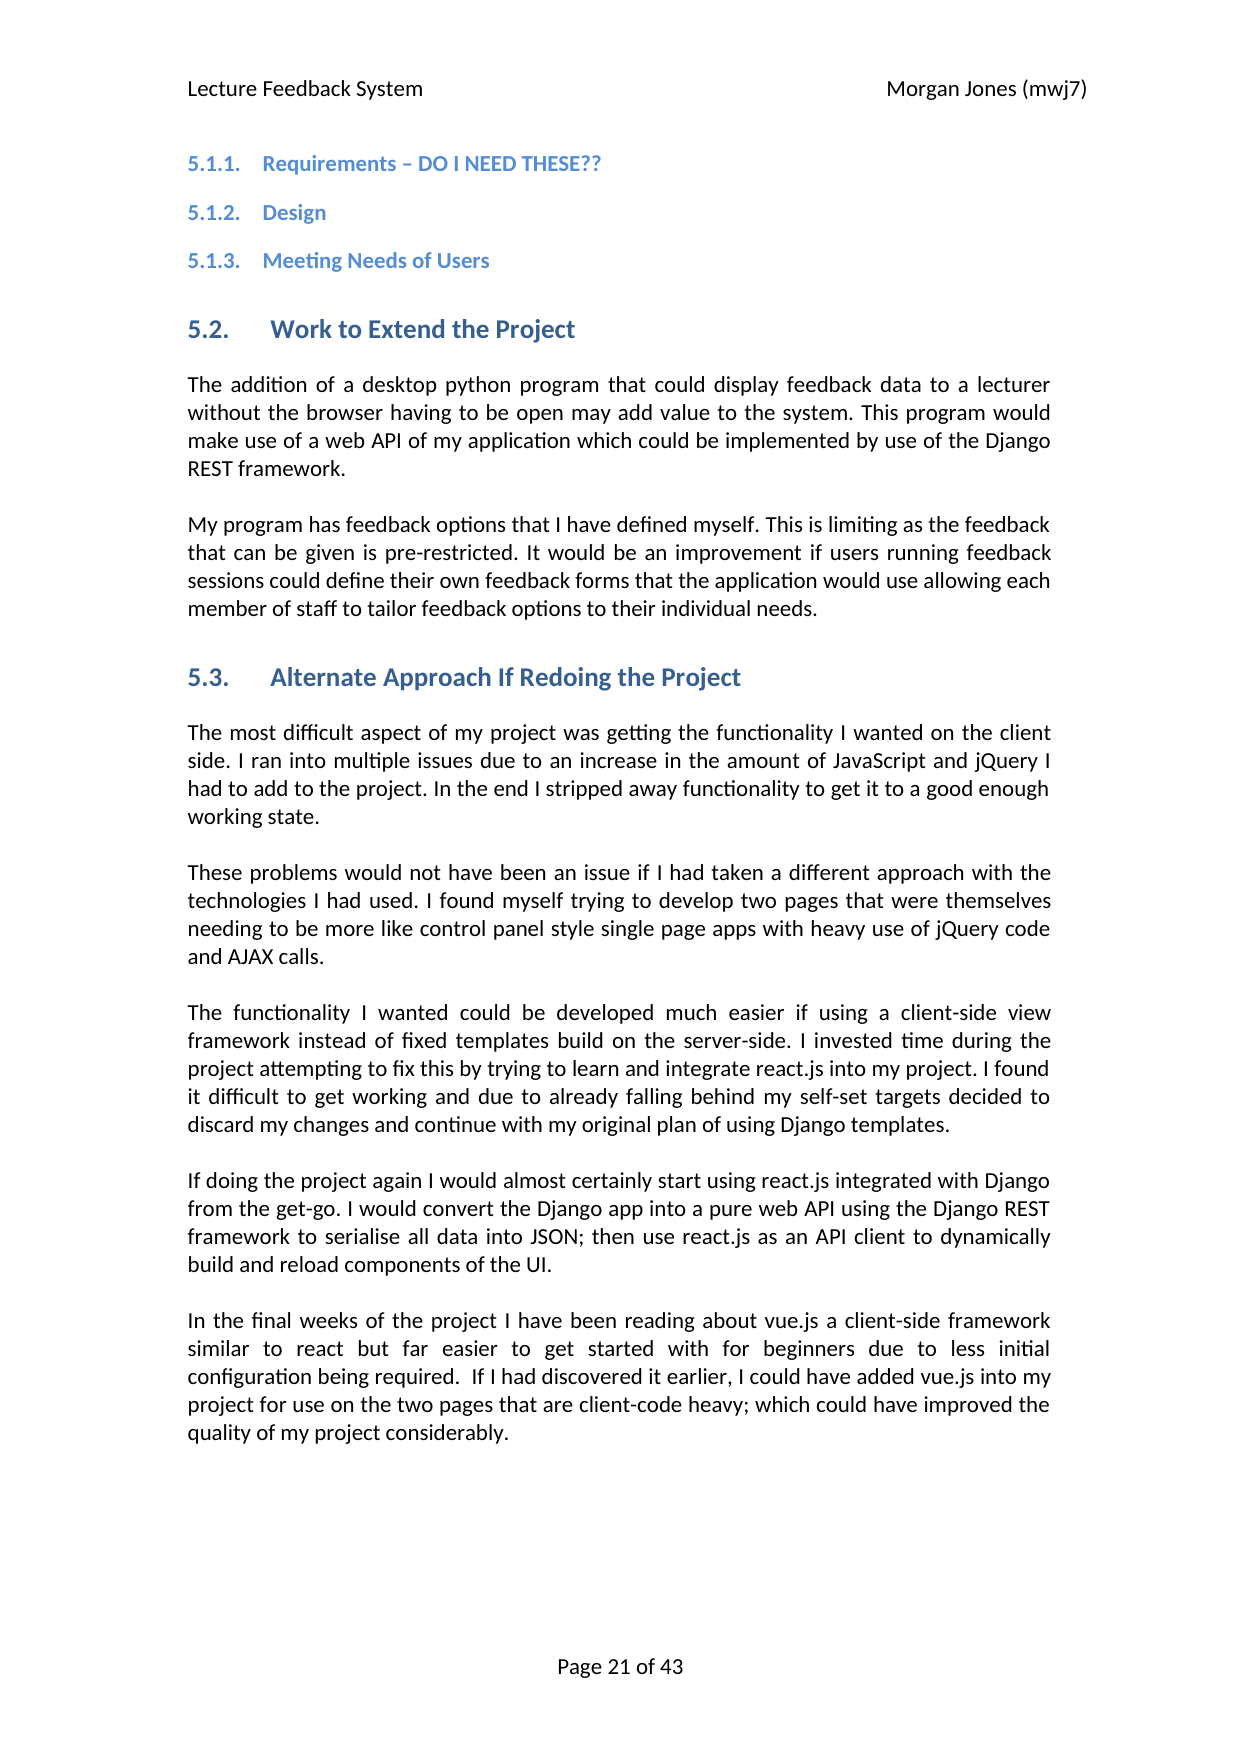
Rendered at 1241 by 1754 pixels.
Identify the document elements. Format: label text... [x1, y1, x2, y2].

text If doing the project again I would almost certainly start using react.js integrated with Django from the get-go. I would convert the Django app into a pure web API using the Django REST framework to serialise all data into JSON; then use react.js as an API client to dynamically build and reload components of the UI. [187, 1166, 1053, 1278]
text These problems would not have been an issue if I had taken a different approach with the technologies I had used. I found myself trying to develop two pages that were themselves needing to be more like control panel style single page apps with heavy use of jQuery code and AJAX calls. [187, 858, 1053, 970]
subtitle Requirements – DO I NEED THESE?? [187, 149, 1053, 177]
text The functionality I wanted could be developed much easier if using a client-side view framework instead of fixed templates build on the server-side. I invested time during the project attempting to fix this by trying to learn and integrate react.js into my project. I found it difficult to get working and due to already falling behind my self-set targets decided to discard my changes and continue with my original plan of using Django templates. [187, 998, 1053, 1138]
text The most difficult aspect of my project was getting the functionality I wanted on the client side. I ran into multiple issues due to an increase in the amount of JavaScript and jQuery I had to add to the project. In the end I stripped away functionality to get it to a good enough working state. [187, 718, 1053, 830]
subtitle Design [187, 198, 1053, 226]
text My program has feedback options that I have defined myself. This is limiting as the feedback that can be given is pre-restricted. It would be an improvement if users running feedback sessions could define their own feedback forms that the application would use allowing each member of staff to tailor feedback options to their individual needs. [187, 510, 1053, 622]
subtitle Work to Extend the Project [187, 312, 1053, 345]
text In the final weeks of the project I have been reading about vue.js a client-side framework similar to react but far easier to get started with for beginners due to less initial configuration being required. If I had discovered it earlier, I could have added vue.js into my project for use on the two pages that are client-code heavy; which could have improved the quality of my project considerably. [187, 1306, 1053, 1446]
subtitle Meeting Needs of Users [187, 246, 1053, 274]
subtitle Alternate Approach If Redoing the Project [187, 660, 1053, 693]
text The addition of a desktop python program that could display feedback data to a lecturer without the browser having to be open may add value to the system. This program would make use of a web API of my application which could be implemented by use of the Django REST framework. [187, 370, 1053, 482]
